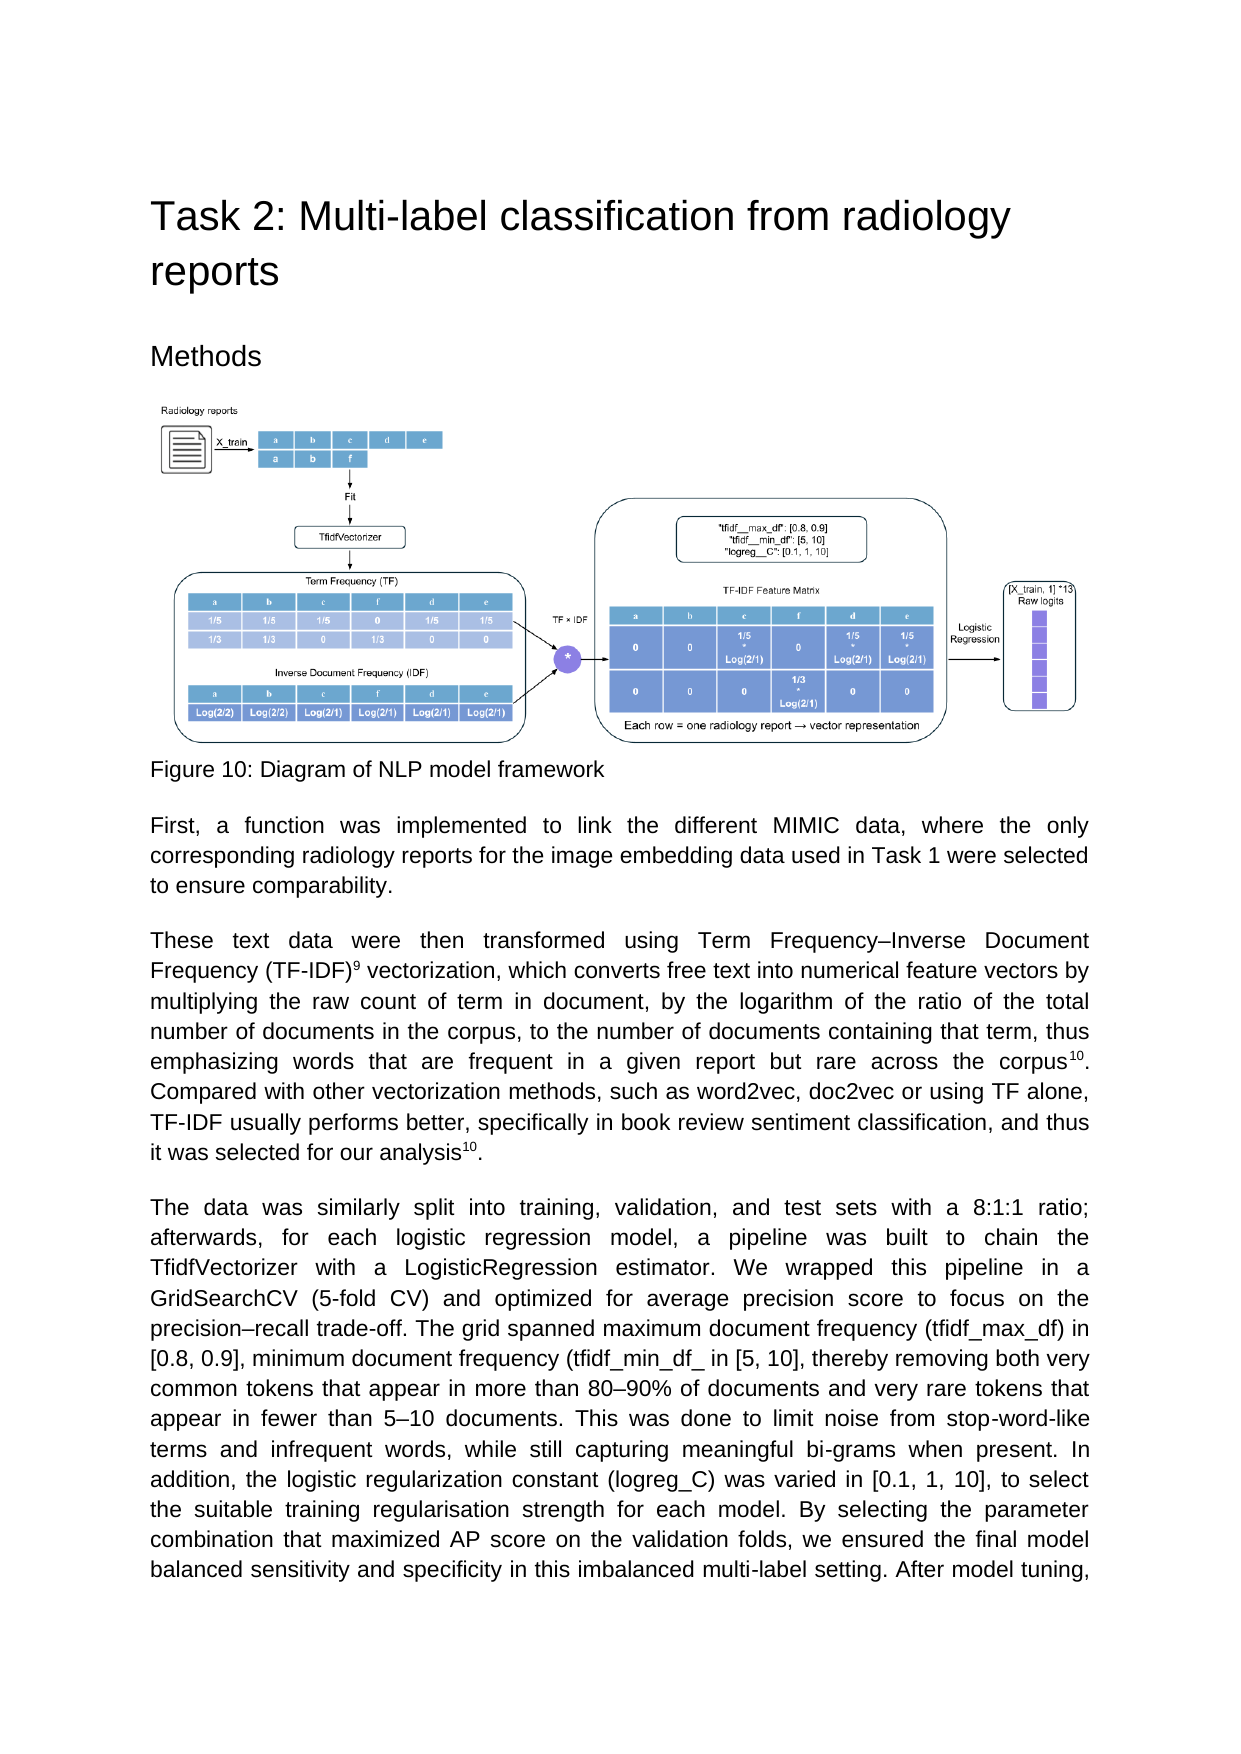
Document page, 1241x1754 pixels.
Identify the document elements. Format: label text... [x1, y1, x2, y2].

subtitle Task 2: Multi-label classification from radiology reports [150, 192, 1090, 295]
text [150, 1194, 1090, 1583]
text Figure 10: Diagram of NLP model framework [150, 756, 1090, 783]
subtitle Methods [150, 339, 1090, 373]
picture [150, 390, 1091, 753]
text First, a function was implemented to link the different MIMIC data, where the only corresponding radiology reports for the image embedding data used in Task 1 were selected to ensure comparability. [150, 812, 1090, 898]
text These text data were then transformed using Term Frequency–Inverse Document Frequency (TF-IDF)9 vectorization, which converts free text into numerical feature vectors by multiplying the raw count of term in document, by the logarithm of the ratio of the total number of documents in the corpus, to the number of documents containing that term, thus emphasizing words that are frequent in a given report but rare across the corpus10. Compared with other vectorization methods, such as word2vec, doc2vec or using TF alone, TF-IDF usually performs better, specifically in book review sentiment classification, and thus it was selected for our analysis10. [150, 927, 1090, 1165]
